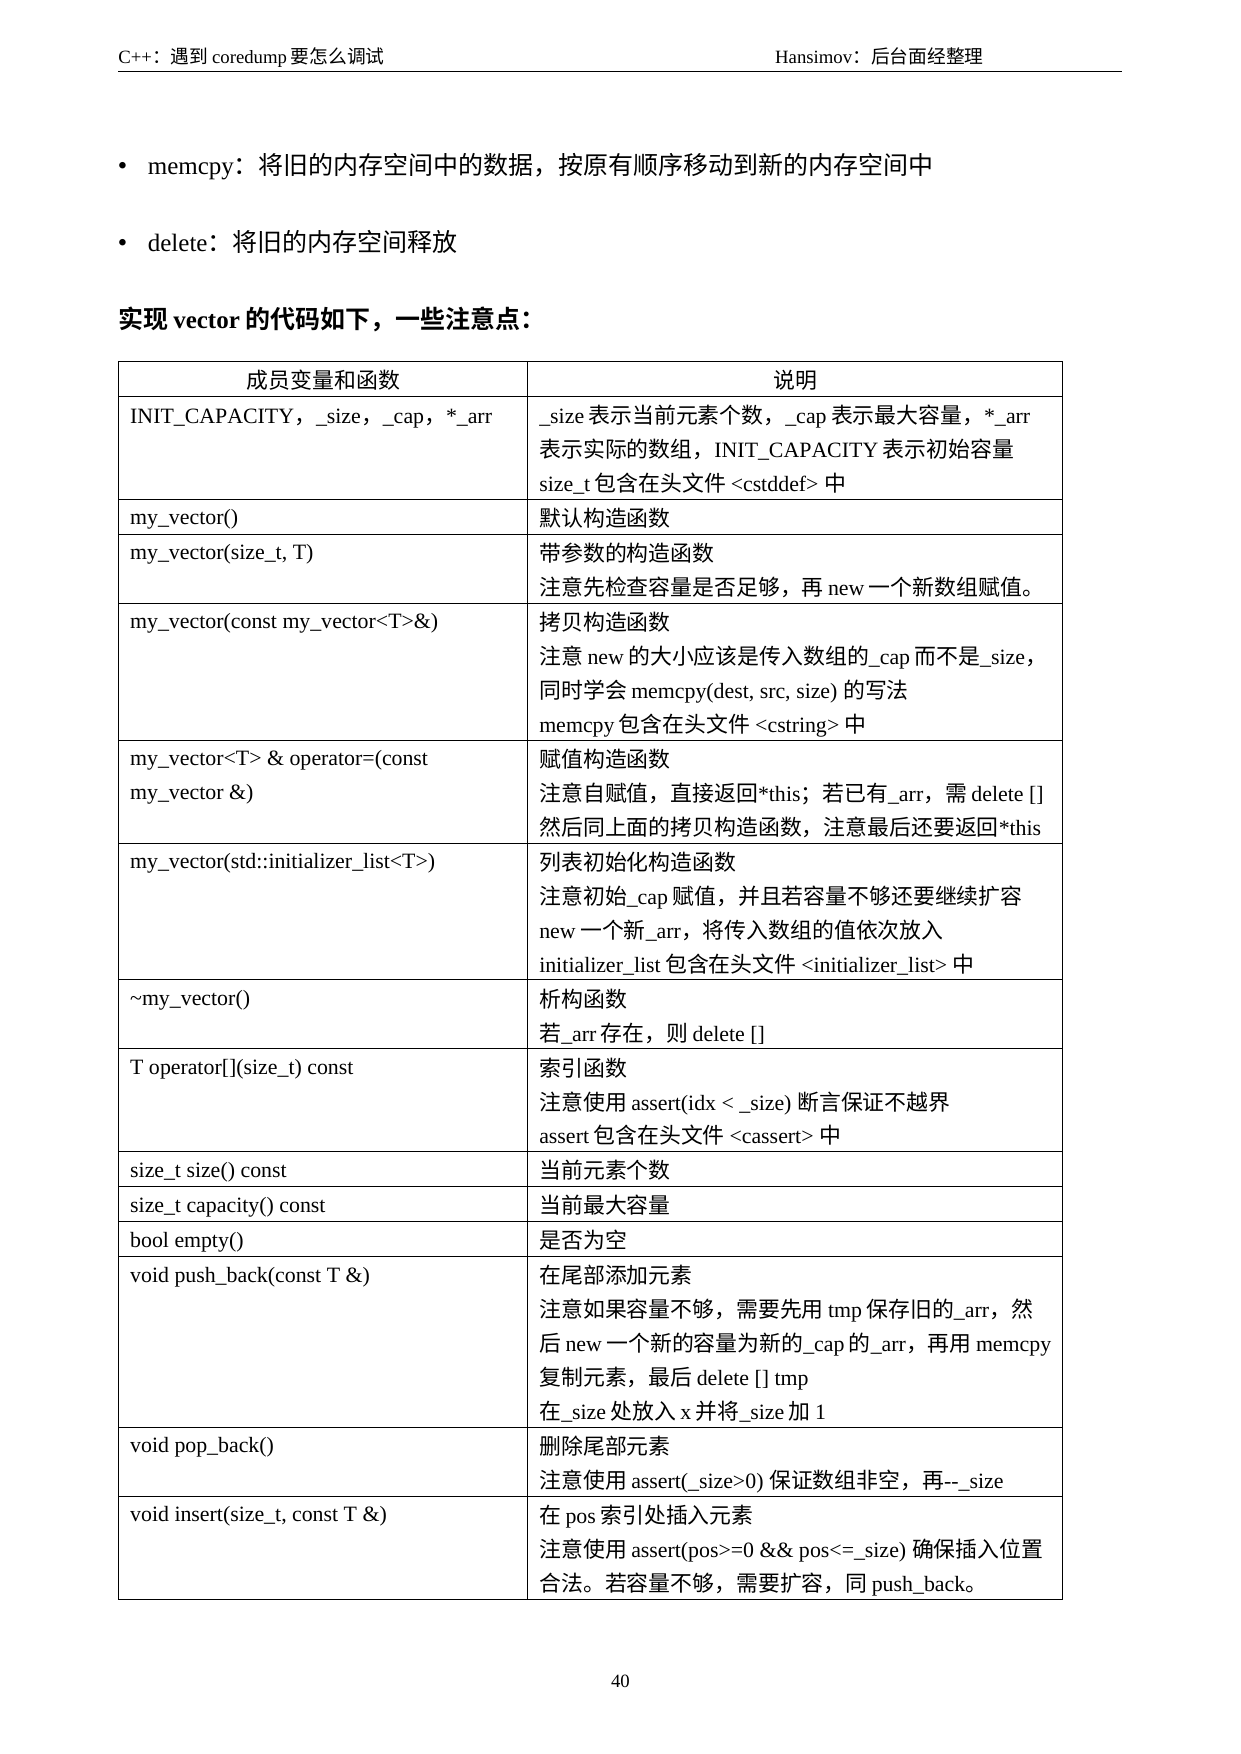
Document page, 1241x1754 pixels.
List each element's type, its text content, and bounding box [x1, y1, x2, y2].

table_cell bool empty() [119, 1222, 527, 1256]
table_cell 析构函数 若_arr存在，则delete [] [528, 980, 1062, 1048]
table_cell my_vector(const my_vector<T>&) [119, 604, 527, 739]
table_cell 是否为空 [528, 1222, 1062, 1256]
table_header 成员变量和函数 [119, 362, 527, 396]
table_cell ~my_vector() [119, 980, 527, 1048]
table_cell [528, 1497, 1062, 1599]
table_cell T operator[](size_t) const [119, 1049, 527, 1151]
table_cell void push_back(const T &) [119, 1257, 527, 1427]
table_cell size_t capacity() const [119, 1187, 527, 1221]
table_cell 当前元素个数 [528, 1152, 1062, 1186]
table_cell 拷贝构造函数 注意new的大小应该是传入数组的_cap而不是_size，同时学会memcpy(dest, src, size) 的写法 memcpy包含在头文件 <cstring> 中 [528, 604, 1062, 739]
table_cell INIT_CAPACITY，_size，_cap，*_arr [119, 397, 527, 499]
text delete：将旧的内存空间释放 [118, 207, 1122, 275]
table_cell void pop_back() [119, 1428, 527, 1496]
table_cell 删除尾部元素 注意使用assert(_size>0) 保证数组非空，再--_size [528, 1428, 1062, 1496]
text memcpy：将旧的内存空间中的数据，按原有顺序移动到新的内存空间中 [118, 130, 1122, 198]
table_cell void insert(size_t, const T &) [119, 1497, 527, 1599]
table_cell 赋值构造函数 注意自赋值，直接返回*this；若已有_arr，需delete [] 然后同上面的拷贝构造函数，注意最后还要返回*this [528, 741, 1062, 842]
table_cell size_t size() const [119, 1152, 527, 1186]
table_cell 在尾部添加元素 注意如果容量不够，需要先用tmp保存旧的_arr，然后new一个新的容量为新的_cap的_arr，再用memcpy复制元素，最后delete [] tmp 在_size处放入x并将_size加1 [528, 1257, 1062, 1427]
text 实现vector的代码如下，一些注意点： [118, 284, 1122, 352]
table_cell my_vector(size_t, T) [119, 535, 527, 603]
table_cell 默认构造函数 [528, 500, 1062, 534]
table_cell my_vector<T> & operator=(const my_vector &) [119, 741, 527, 842]
table_cell my_vector(std::initializer_list<T>) [119, 844, 527, 979]
table_cell my_vector() [119, 500, 527, 534]
table_cell 带参数的构造函数 注意先检查容量是否足够，再new一个新数组赋值。 [528, 535, 1062, 603]
table_header 说明 [528, 362, 1062, 396]
table_cell 列表初始化构造函数 注意初始_cap赋值，并且若容量不够还要继续扩容 new一个新_arr，将传入数组的值依次放入 initializer_list包含在头文件 <initializer_list> 中 [528, 844, 1062, 979]
table_cell 当前最大容量 [528, 1187, 1062, 1221]
table_cell 索引函数 注意使用assert(idx < _size) 断言保证不越界 assert包含在头文件 <cassert> 中 [528, 1049, 1062, 1151]
table_cell _size表示当前元素个数，_cap表示最大容量，*_arr表示实际的数组，INIT_CAPACITY表示初始容量 size_t包含在头文件 <cstddef> 中 [528, 397, 1062, 499]
